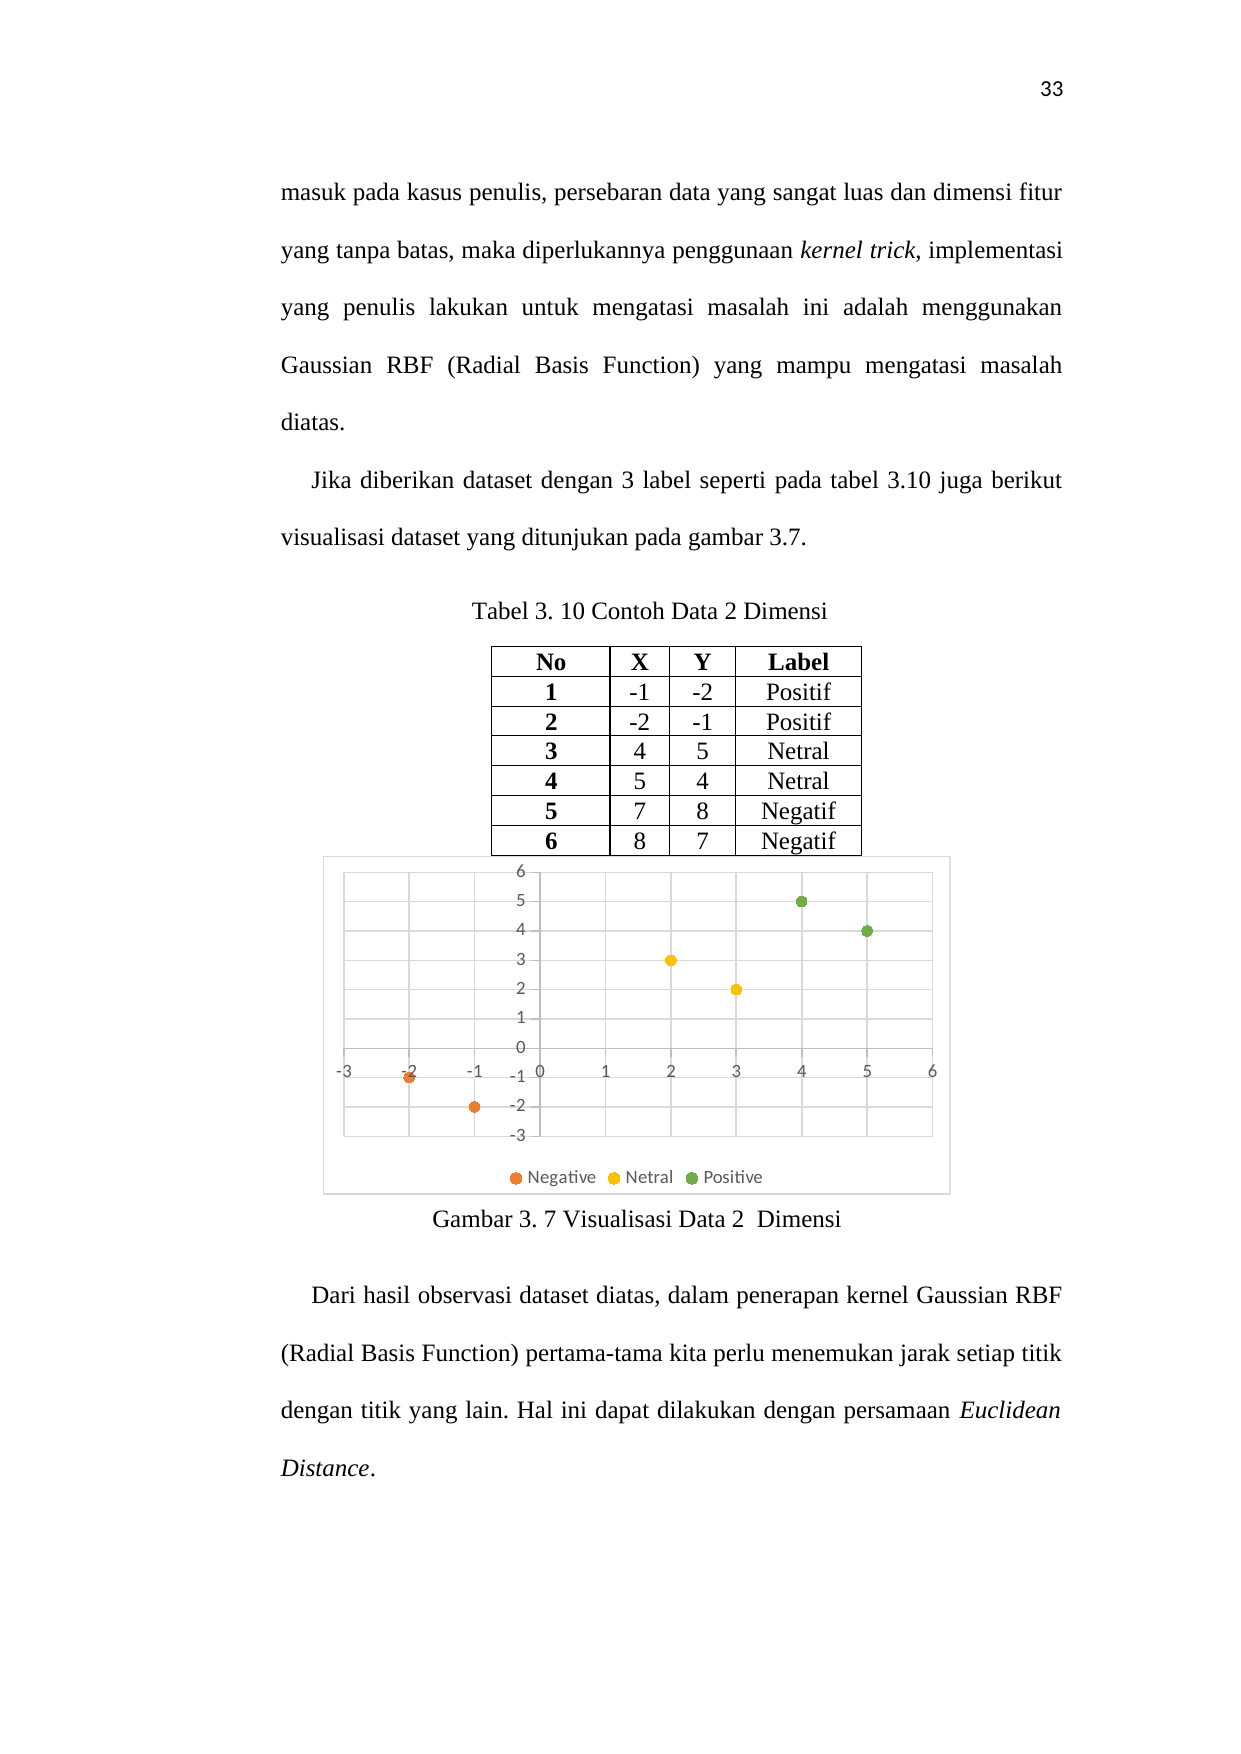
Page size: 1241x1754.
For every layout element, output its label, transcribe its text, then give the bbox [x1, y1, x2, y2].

table_cell 8 [670, 796, 735, 825]
table_cell 7 [611, 796, 669, 825]
table_cell 4 [670, 766, 735, 795]
table_cell Positif [736, 707, 861, 735]
table_header Y [670, 647, 735, 676]
table_cell -2 [670, 677, 735, 706]
table_cell 5 [670, 736, 735, 765]
table_cell 5 [611, 766, 669, 795]
table_cell 1 [492, 677, 609, 706]
table_cell Netral [736, 736, 861, 765]
table_cell Netral [736, 766, 861, 795]
table_cell -2 [611, 707, 669, 735]
table_cell Negatif [736, 796, 861, 825]
table_cell 2 [492, 707, 609, 735]
text Jika diberikan dataset dengan 3 label seperti pada tabel 3.10 juga berikut visualisasi dataset yang ditunjukan pada gambar 3.7. [281, 465, 1063, 551]
text Tabel 3. 10 Contoh Data 2 Dimensi [236, 596, 1063, 625]
table_cell 6 [492, 826, 609, 854]
text Dari hasil observasi dataset diatas, dalam penerapan kernel Gaussian RBF (Radial Basis Function) pertama-tama kita perlu menemukan jarak setiap titik dengan titik yang lain. Hal ini dapat dilakukan dengan persamaan Euclidean Distance. [281, 1280, 1063, 1482]
table_cell 3 [492, 736, 609, 765]
table_cell 4 [611, 736, 669, 765]
table_cell Negatif [736, 826, 861, 854]
table_cell -1 [670, 707, 735, 735]
table_cell 7 [670, 826, 735, 854]
table_cell 5 [492, 796, 609, 825]
table_cell 8 [611, 826, 669, 854]
table_cell 4 [492, 766, 609, 795]
table_header Label [736, 647, 861, 676]
table_header No [492, 647, 609, 676]
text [281, 177, 1063, 436]
table_header X [611, 647, 669, 676]
table_cell -1 [611, 677, 669, 706]
table_cell Positif [736, 677, 861, 706]
